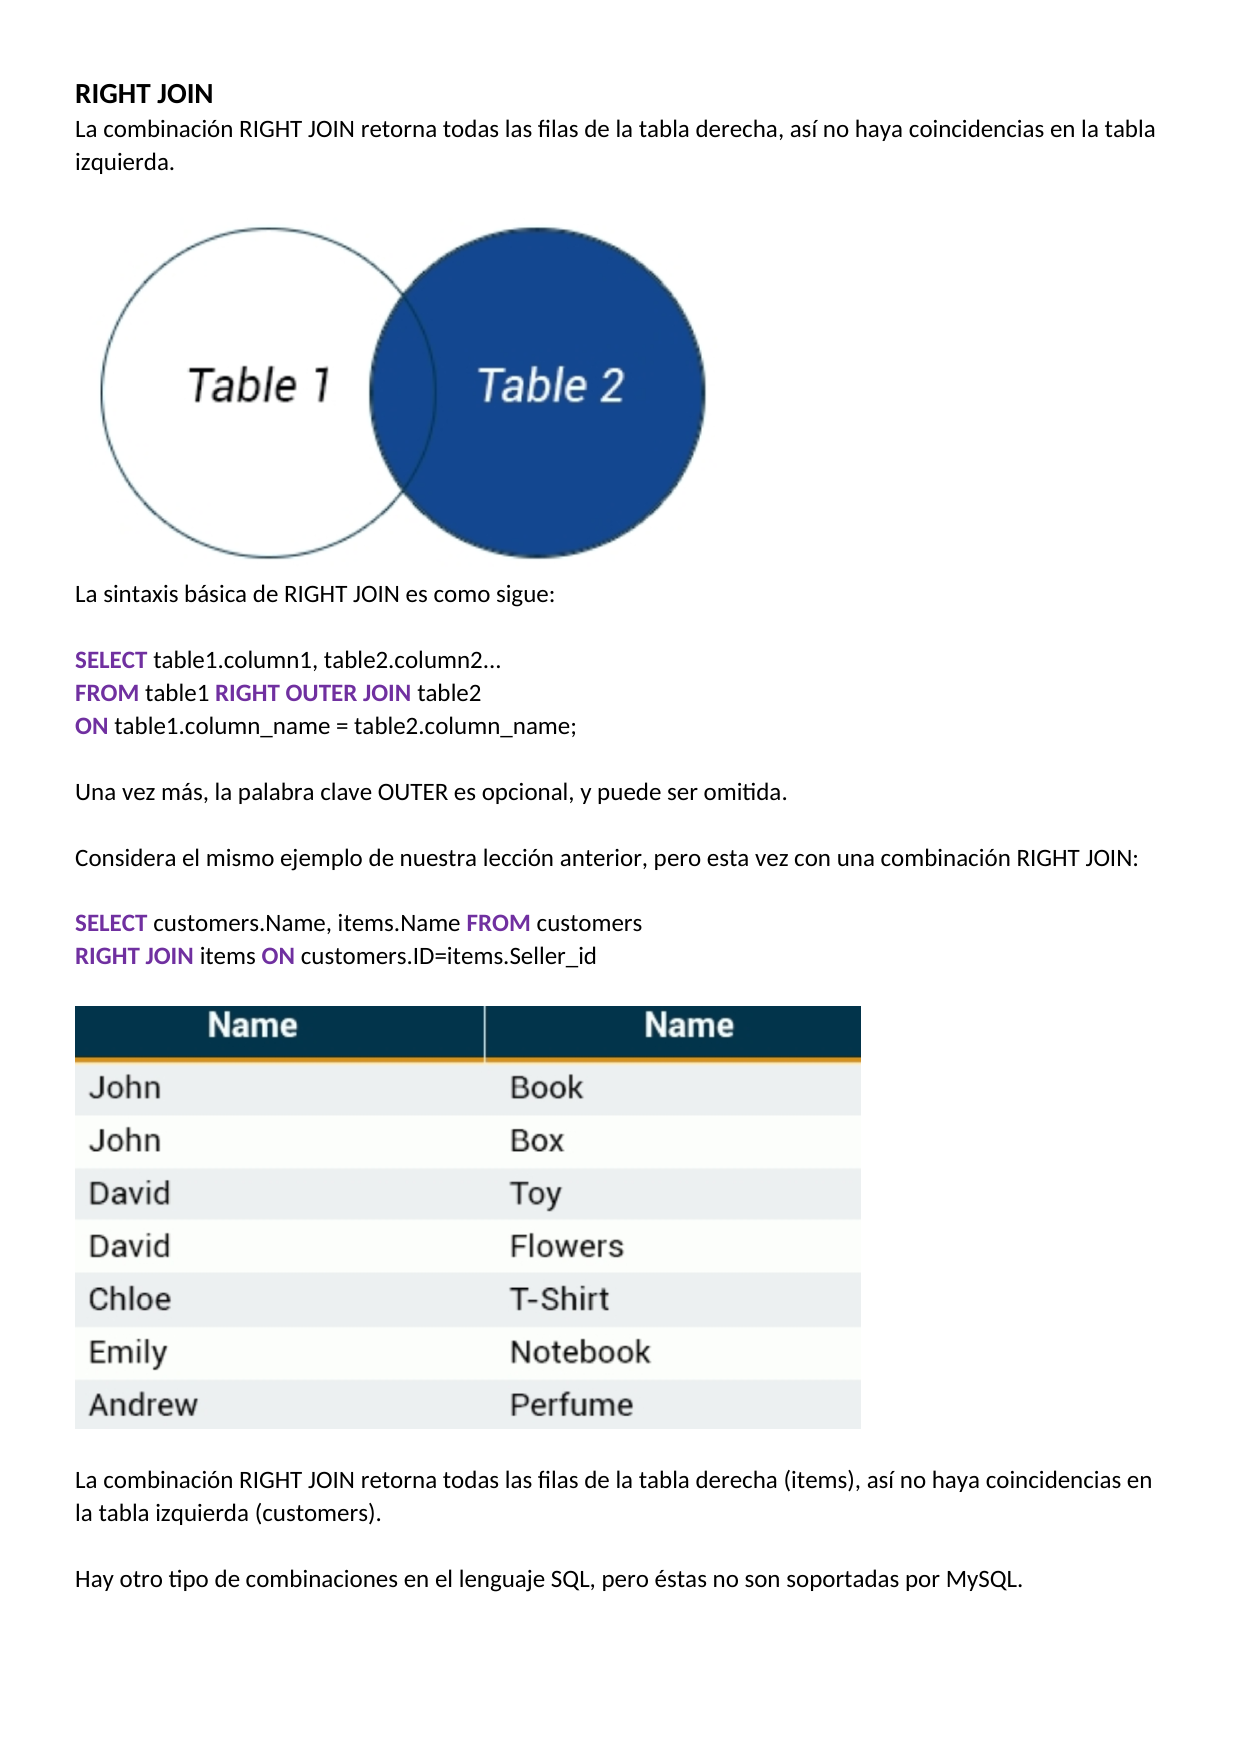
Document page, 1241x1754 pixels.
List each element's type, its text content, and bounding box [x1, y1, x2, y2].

picture [75, 212, 732, 577]
text Una vez más, la palabra clave OUTER es opcional, y puede ser omitida. [75, 776, 1165, 806]
text RIGHT JOIN items ON customers.ID=items.Seller_id [75, 941, 1165, 971]
text FROM table1 RIGHT OUTER JOIN table2 [75, 677, 1165, 708]
text Hay otro tipo de combinaciones en el lenguaje SQL, pero éstas no son soportadas por MySQL. [75, 1563, 1165, 1593]
picture [75, 1006, 861, 1429]
text La combinación RIGHT JOIN retorna todas las filas de la tabla derecha (items), así no haya coincidencias en la tabla izquierda (customers). [75, 1464, 1165, 1528]
text La combinación RIGHT JOIN retorna todas las filas de la tabla derecha, así no haya coincidencias en la tabla izquierda. [75, 113, 1165, 177]
text SELECT customers.Name, items.Name FROM customers [75, 908, 1165, 938]
text La sintaxis básica de RIGHT JOIN es como sigue: [75, 578, 1165, 609]
text RIGHT JOIN [75, 75, 1165, 111]
text SELECT table1.column1, table2.column2... [75, 644, 1165, 675]
text ON table1.column_name = table2.column_name; [75, 710, 1165, 741]
text Considera el mismo ejemplo de nuestra lección anterior, pero esta vez con una combinación RIGHT JOIN: [75, 842, 1165, 872]
picture [644, 1010, 735, 1038]
picture [207, 1010, 299, 1038]
